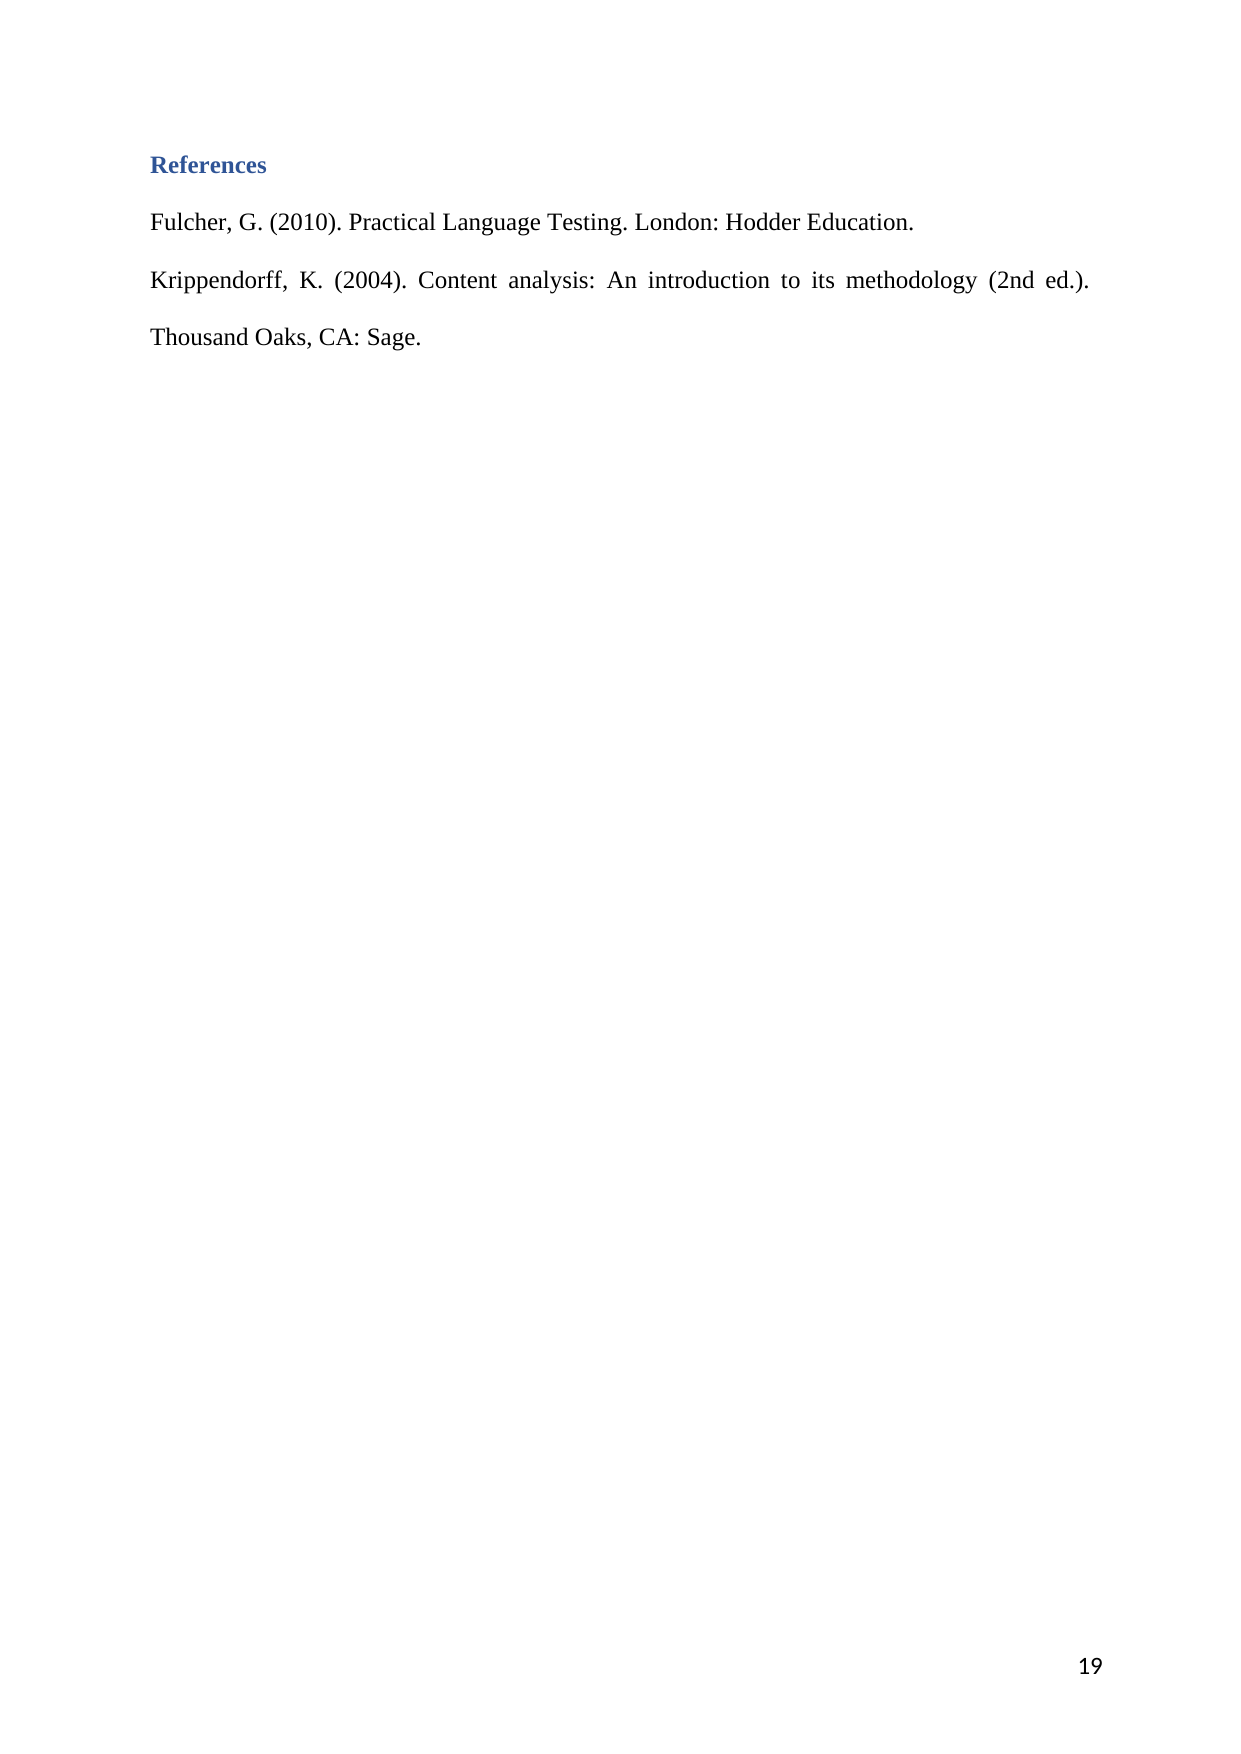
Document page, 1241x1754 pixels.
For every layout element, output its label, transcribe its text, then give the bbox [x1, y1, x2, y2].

subtitle References [150, 150, 1090, 179]
text Fulcher, G. (2010). Practical Language Testing. London: Hodder Education. [150, 207, 1090, 236]
text Krippendorff, K. (2004). Content analysis: An introduction to its methodology (2nd ed.). Thousand Oaks, CA: Sage. [150, 265, 1090, 351]
